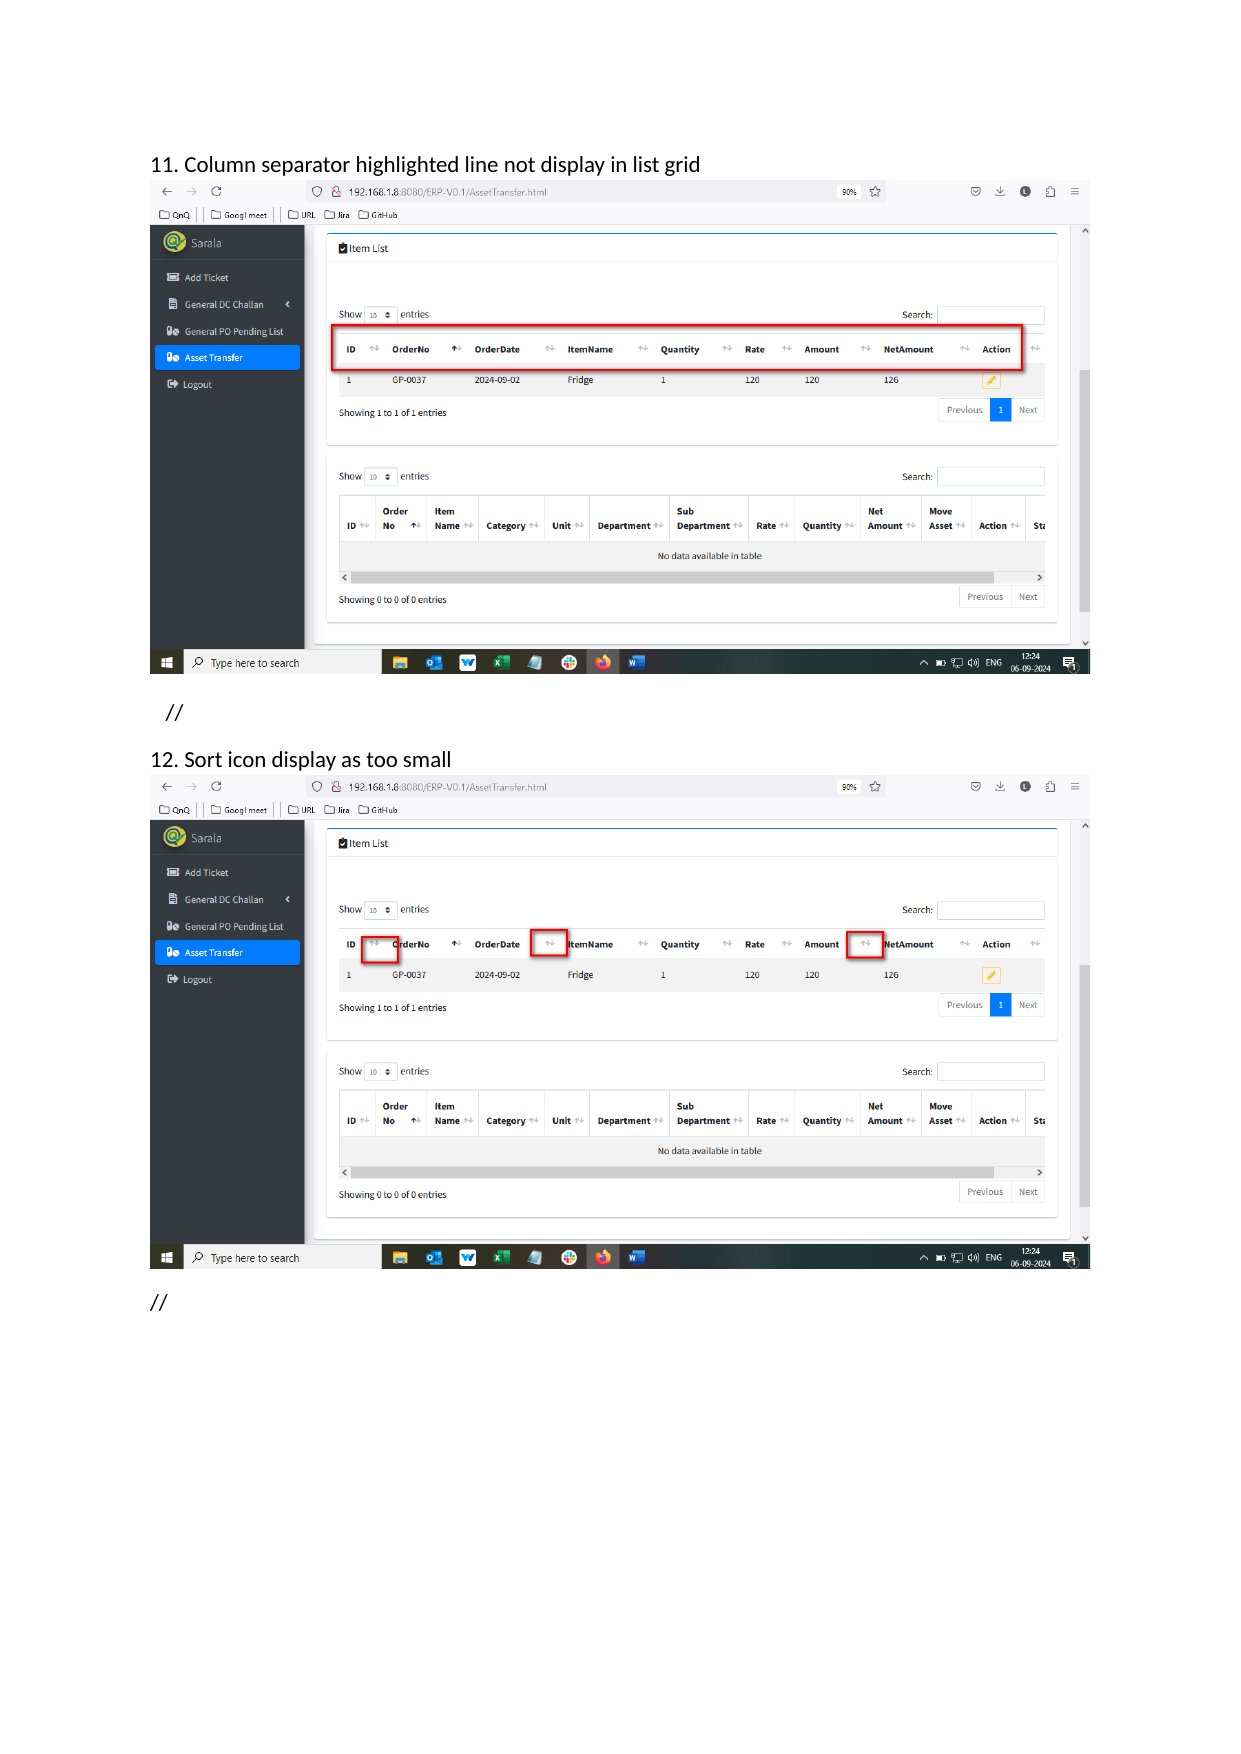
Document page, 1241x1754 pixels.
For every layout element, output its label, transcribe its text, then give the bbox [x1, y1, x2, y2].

text // [150, 698, 1090, 726]
picture [150, 180, 1091, 674]
text 11. Column separator highlighted line not display in list grid [150, 150, 1090, 180]
text 12. Sort icon display as too small [150, 745, 1090, 775]
picture [150, 775, 1091, 1269]
text // [150, 1288, 1090, 1316]
